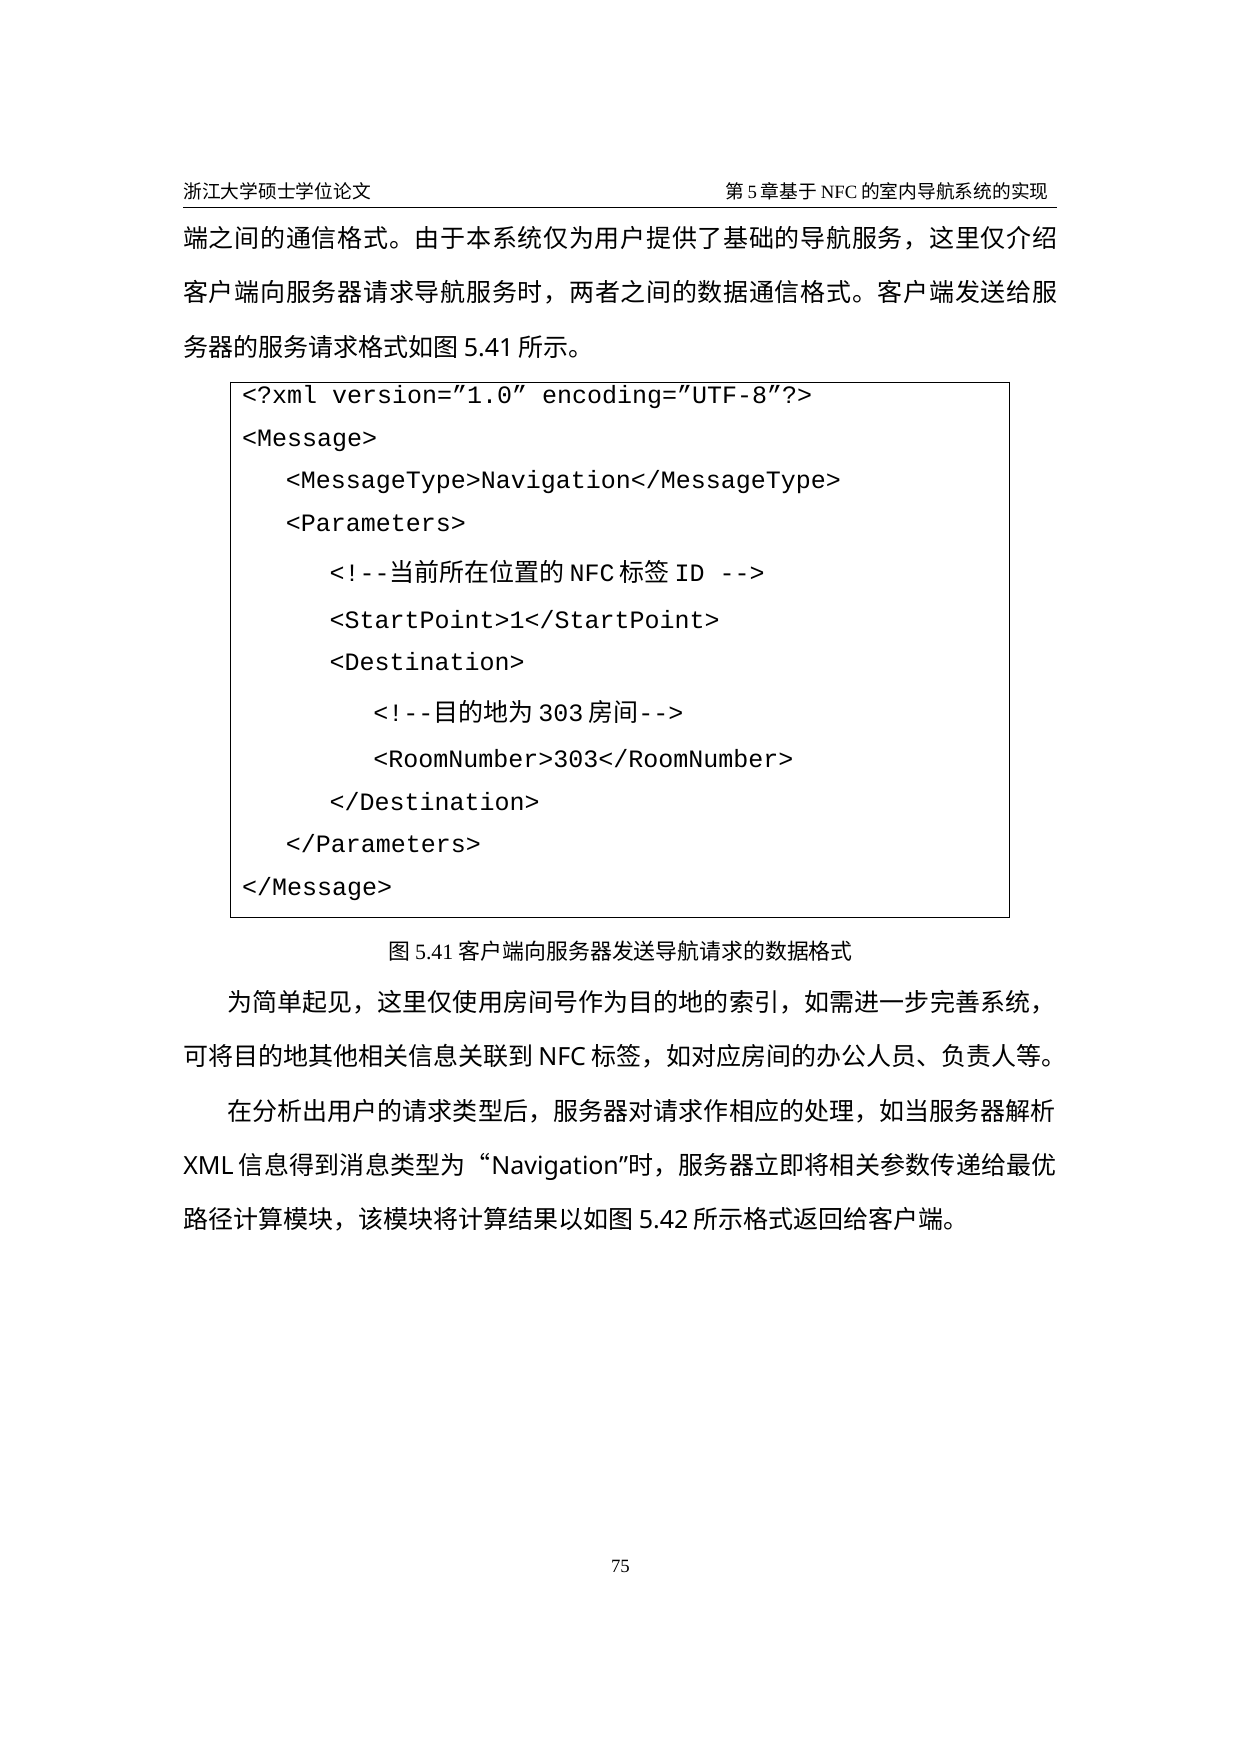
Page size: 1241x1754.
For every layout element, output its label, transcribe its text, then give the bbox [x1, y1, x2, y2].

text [183, 218, 1057, 363]
text 为简单起见，这里仅使用房间号作为目的地的索引，如需进一步完善系统，可将目的地其他相关信息关联到NFC标签，如对应房间的办公人员、负责人等。 [183, 982, 1057, 1073]
